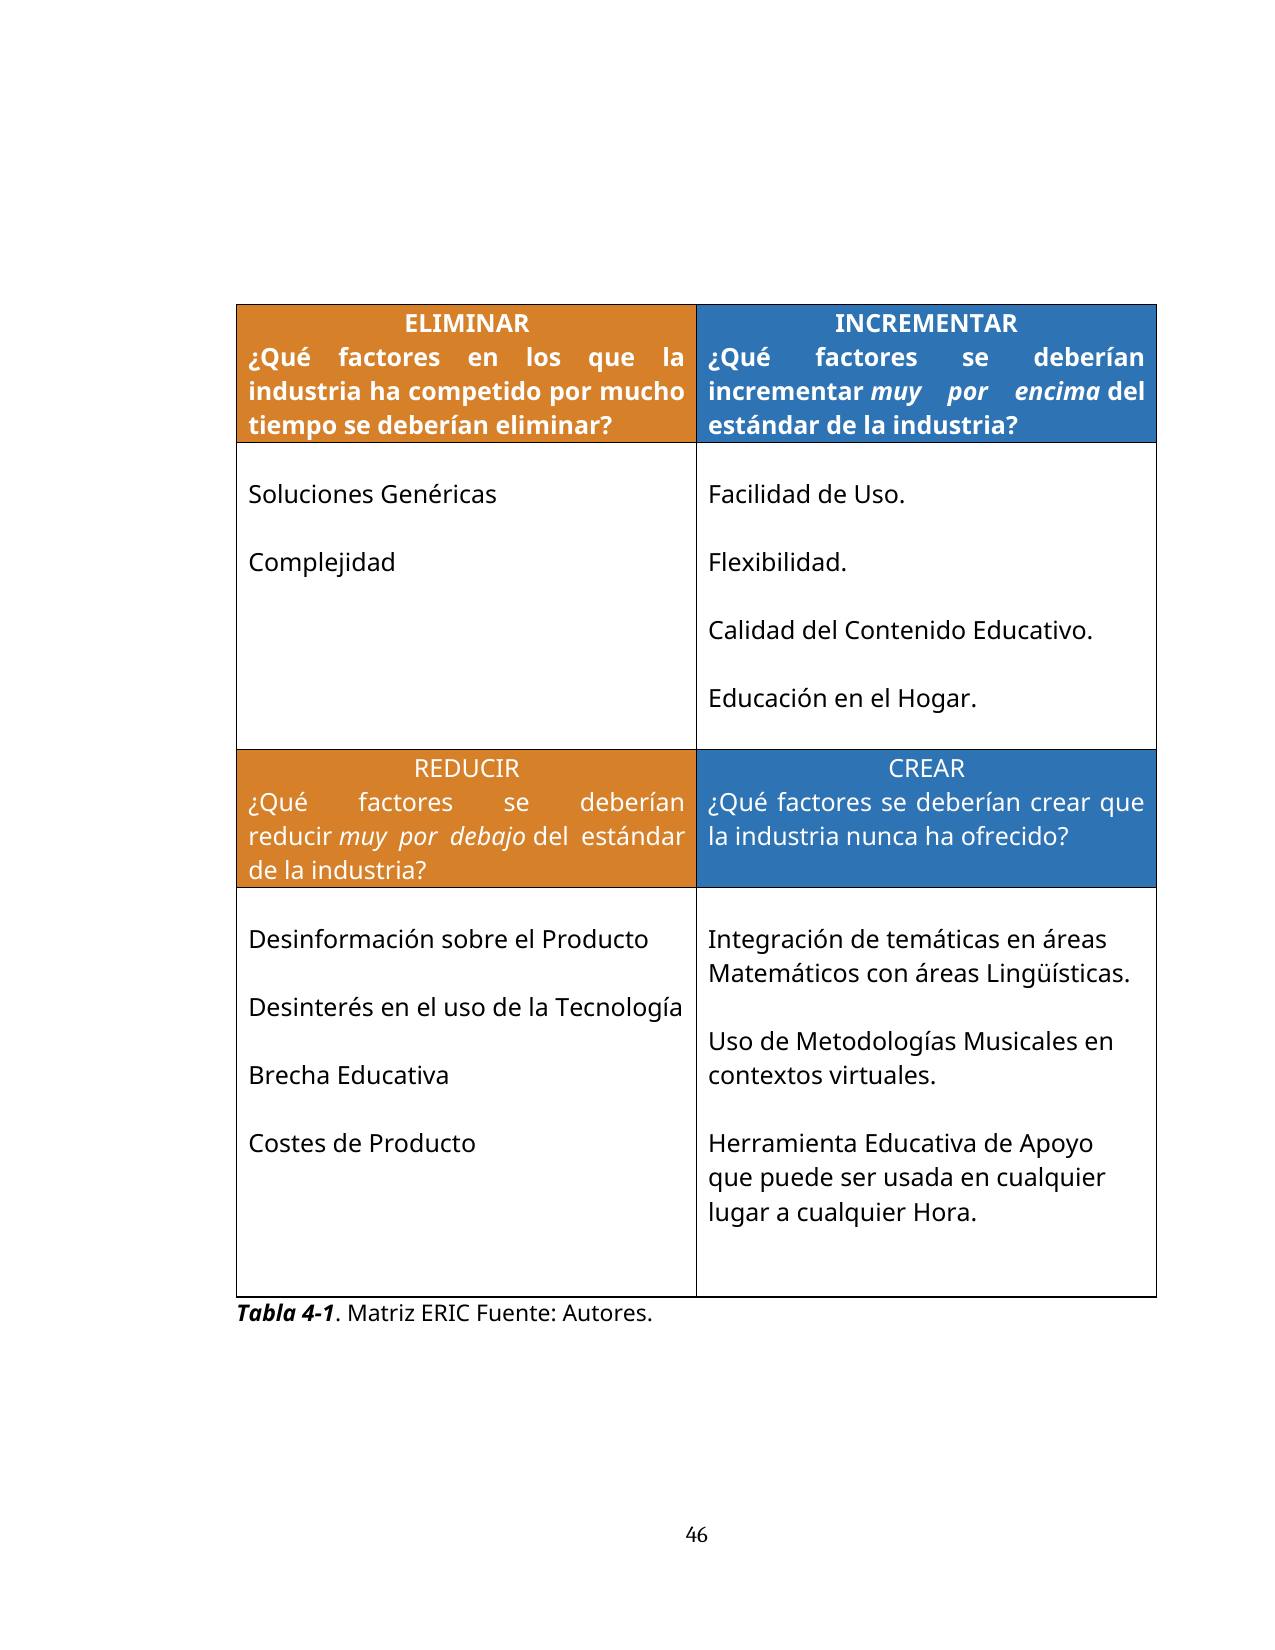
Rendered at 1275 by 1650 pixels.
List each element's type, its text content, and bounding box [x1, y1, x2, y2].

text Tabla 4-1. Matriz ERIC Fuente: Autores. [236, 1298, 1157, 1329]
table_cell CREAR ¿Qué factores se deberían crear que la industria nunca ha ofrecido? [697, 750, 1156, 887]
table_cell REDUCIR ¿Qué factores se deberían reducir muy por debajo del estándar de la industria? [237, 750, 696, 887]
table_cell Desinformación sobre el Producto Desinterés en el uso de la Tecnología Brecha Educativa Costes de Producto [237, 888, 696, 1296]
table_header INCREMENTAR ¿Qué factores se deberían incrementar muy por encima del estándar de la industria? [697, 305, 1156, 442]
table_cell Facilidad de Uso. Flexibilidad. Calidad del Contenido Educativo. Educación en el Hogar. [697, 443, 1156, 749]
table_header ELIMINAR ¿Qué factores en los que la industria ha competido por mucho tiempo se deberían eliminar? [237, 305, 696, 442]
table_cell Soluciones Genéricas Complejidad [237, 443, 696, 749]
table_cell Integración de temáticas en áreas Matemáticos con áreas Lingüísticas. Uso de Metodologías Musicales en contextos virtuales. Herramienta Educativa de Apoyo que puede ser usada en cualquier lugar a cualquier Hora. [697, 888, 1156, 1296]
